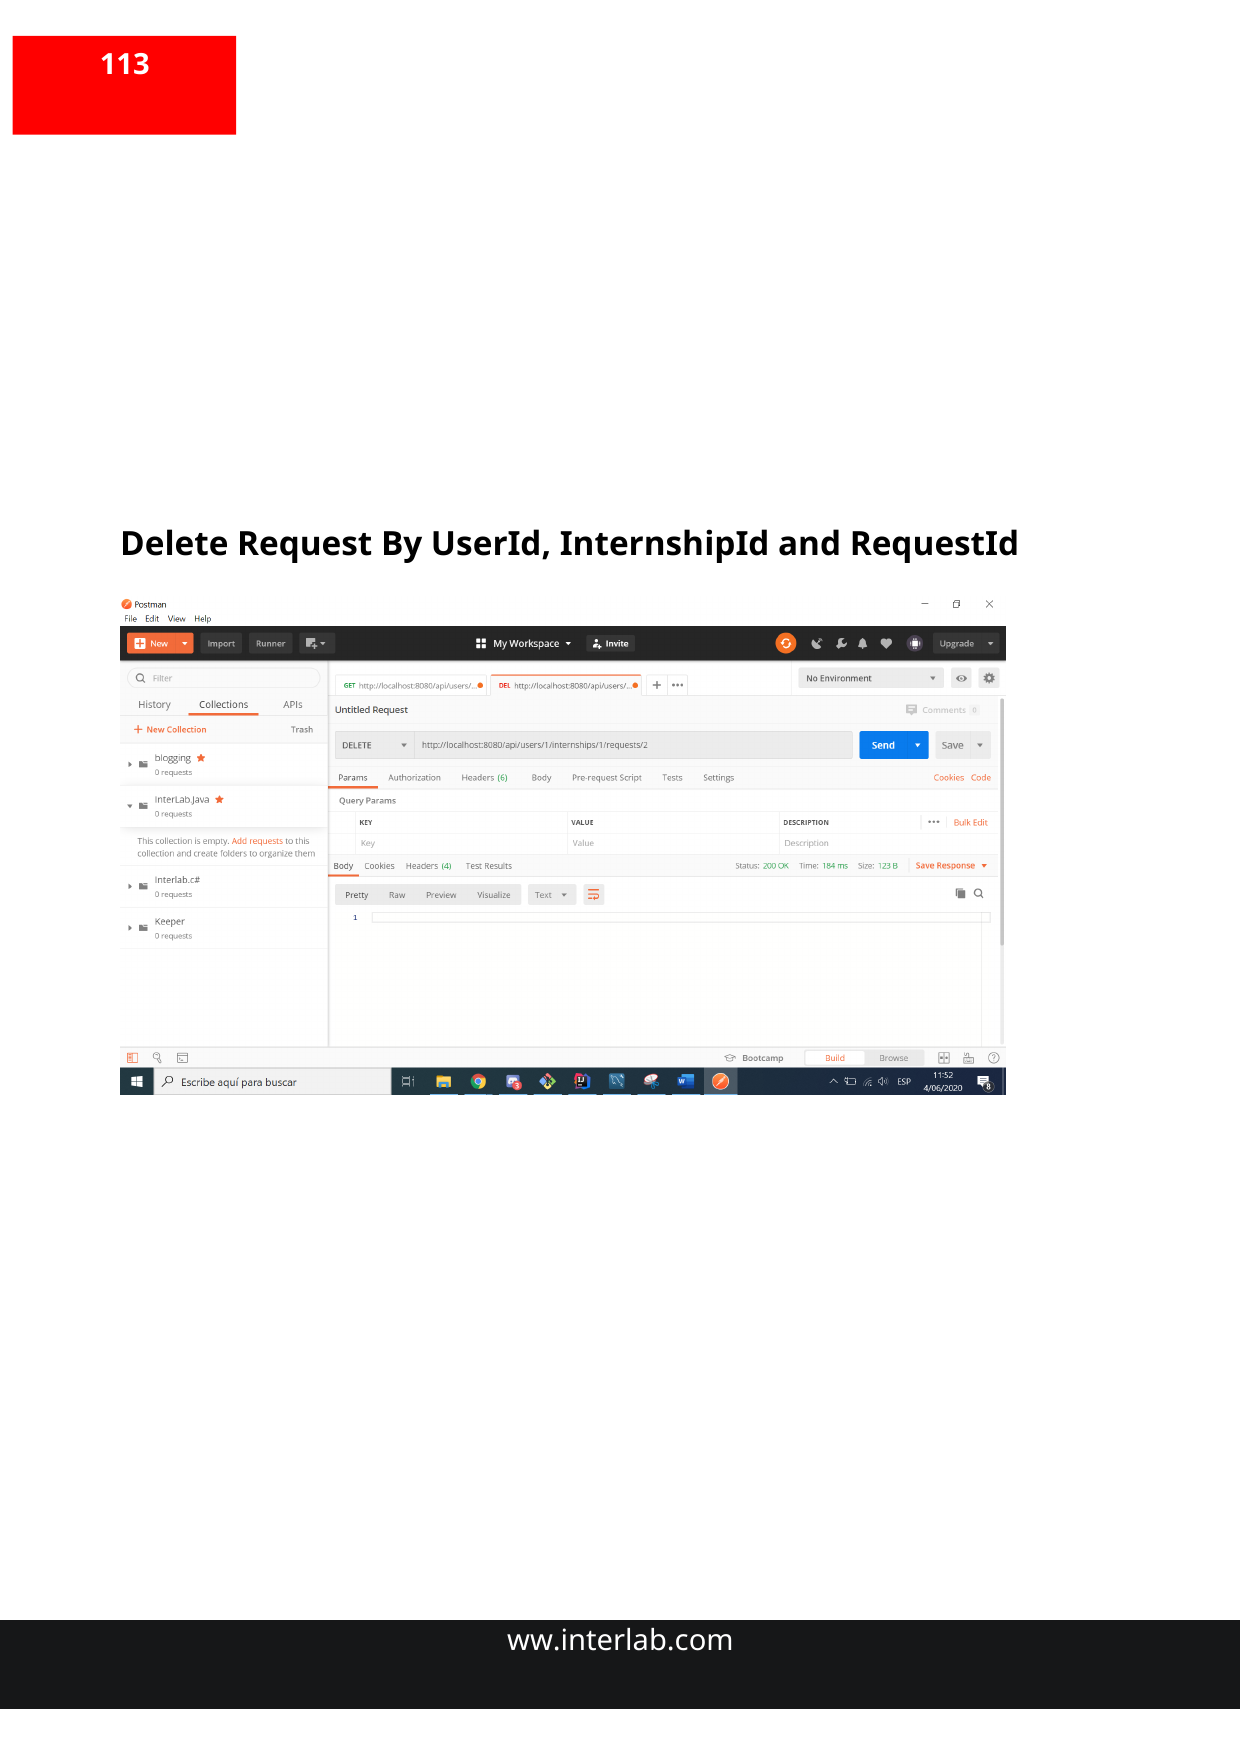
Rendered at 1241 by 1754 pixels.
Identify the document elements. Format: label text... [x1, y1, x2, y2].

subtitle Delete Request By UserId, InternshipId and RequestId [120, 519, 1120, 565]
picture [120, 596, 1006, 1095]
